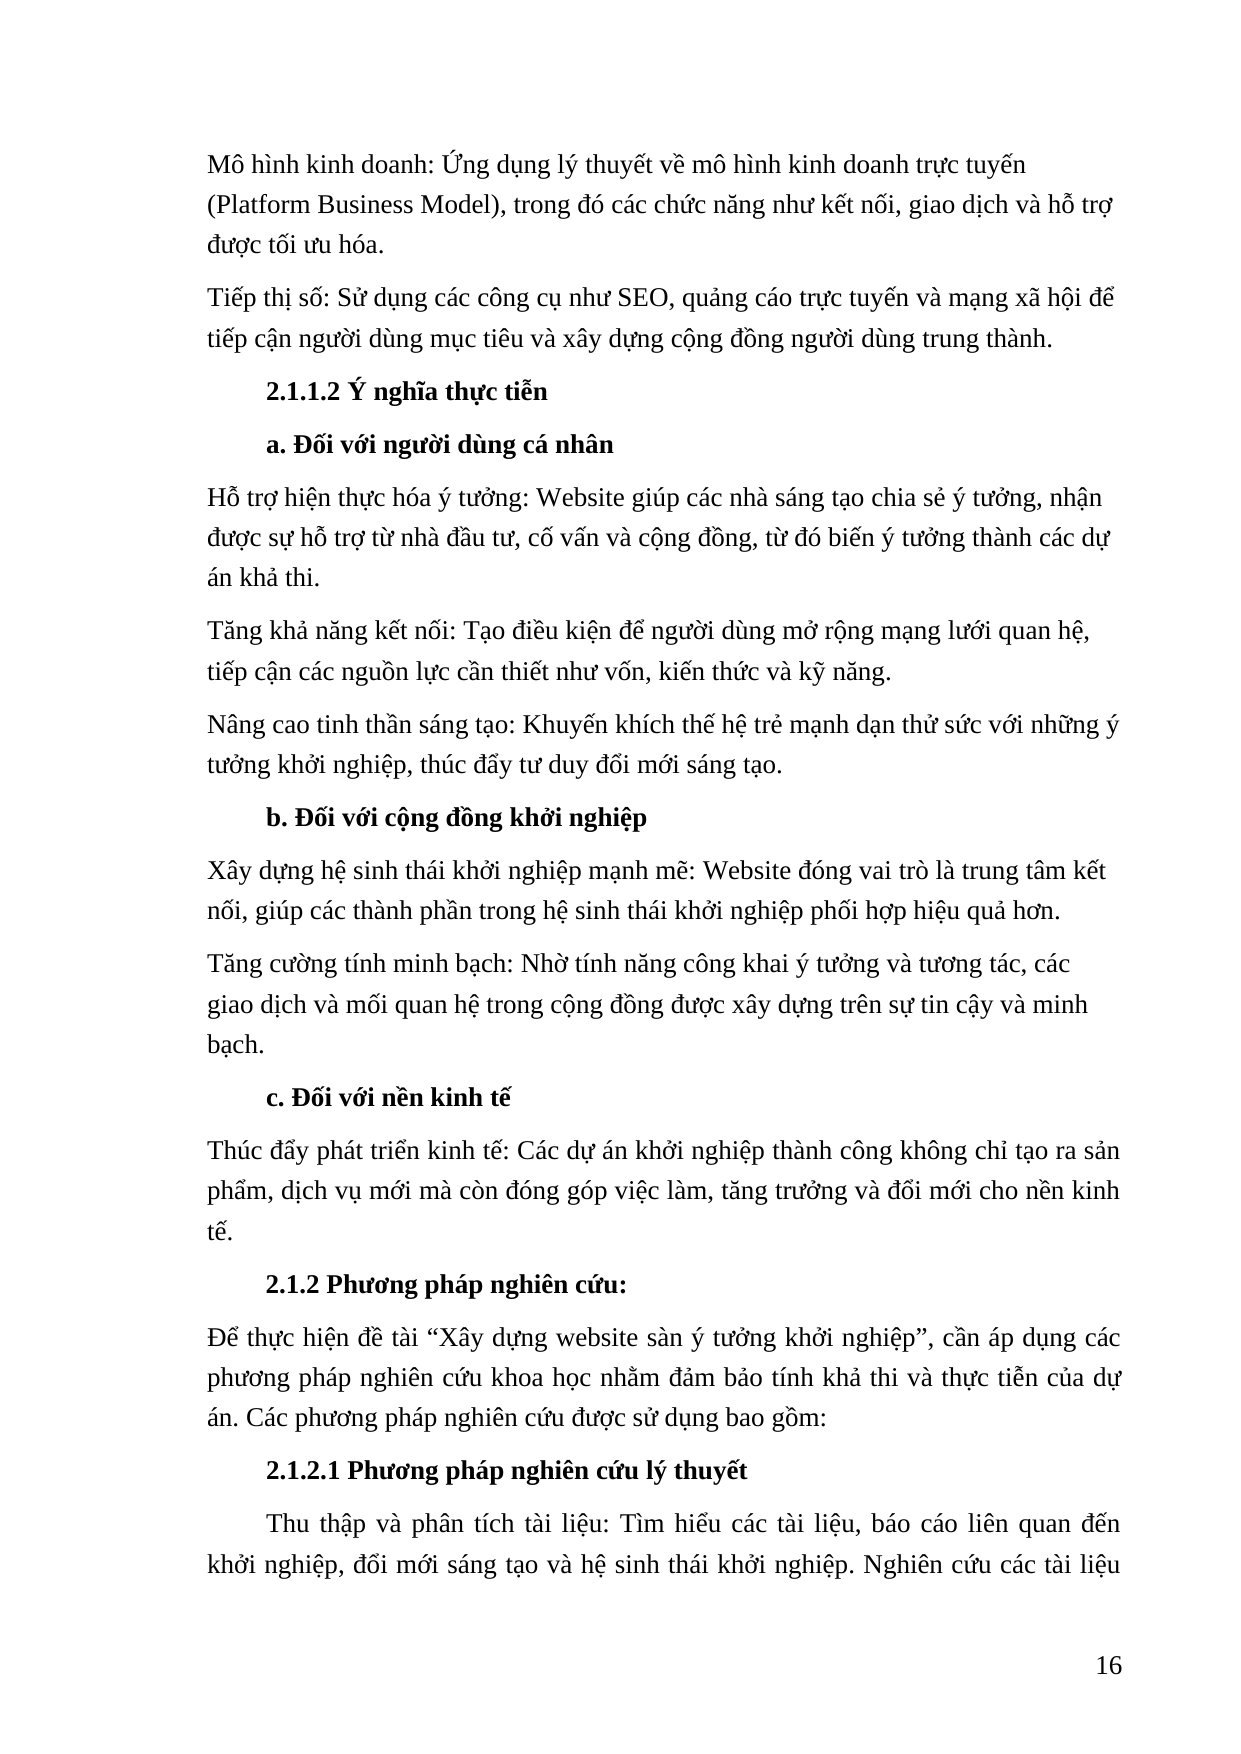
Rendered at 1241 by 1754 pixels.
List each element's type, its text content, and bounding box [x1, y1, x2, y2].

text Thúc đẩy phát triển kinh tế: Các dự án khởi nghiệp thành công không chỉ tạo ra sản phẩm, dịch vụ mới mà còn đóng góp việc làm, tăng trưởng và đổi mới cho nền kinh tế. [207, 1134, 1122, 1246]
text b. Đối với cộng đồng khởi nghiệp [207, 801, 1122, 832]
text c. Đối với nền kinh tế [207, 1081, 1122, 1112]
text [207, 1507, 1122, 1579]
text 2.1.2 Phương pháp nghiên cứu: [265, 1268, 1122, 1299]
text Tăng khả năng kết nối: Tạo điều kiện để người dùng mở rộng mạng lưới quan hệ, tiếp cận các nguồn lực cần thiết như vốn, kiến thức và kỹ năng. [207, 614, 1122, 686]
text Xây dựng hệ sinh thái khởi nghiệp mạnh mẽ: Website đóng vai trò là trung tâm kết nối, giúp các thành phần trong hệ sinh thái khởi nghiệp phối hợp hiệu quả hơn. [207, 854, 1122, 926]
text a. Đối với người dùng cá nhân [207, 428, 1122, 459]
text Tiếp thị số: Sử dụng các công cụ như SEO, quảng cáo trực tuyến và mạng xã hội để tiếp cận người dùng mục tiêu và xây dựng cộng đồng người dùng trung thành. [207, 281, 1122, 353]
text Để thực hiện đề tài “Xây dựng website sàn ý tưởng khởi nghiệp”, cần áp dụng các phương pháp nghiên cứu khoa học nhằm đảm bảo tính khả thi và thực tiễn của dự án. Các phương pháp nghiên cứu được sử dụng bao gồm: [207, 1321, 1122, 1433]
text 2.1.2.1 Phương pháp nghiên cứu lý thuyết [207, 1454, 1122, 1486]
text Hỗ trợ hiện thực hóa ý tưởng: Website giúp các nhà sáng tạo chia sẻ ý tưởng, nhận được sự hỗ trợ từ nhà đầu tư, cố vấn và cộng đồng, từ đó biến ý tưởng thành các dự án khả thi. [207, 481, 1122, 593]
text Tăng cường tính minh bạch: Nhờ tính năng công khai ý tưởng và tương tác, các giao dịch và mối quan hệ trong cộng đồng được xây dựng trên sự tin cậy và minh bạch. [207, 947, 1122, 1059]
text Nâng cao tinh thần sáng tạo: Khuyến khích thế hệ trẻ mạnh dạn thử sức với những ý tưởng khởi nghiệp, thúc đẩy tư duy đổi mới sáng tạo. [207, 708, 1122, 779]
text 2.1.1.2 Ý nghĩa thực tiễn [207, 375, 1122, 406]
text Mô hình kinh doanh: Ứng dụng lý thuyết về mô hình kinh doanh trực tuyến (Platform Business Model), trong đó các chức năng như kết nối, giao dịch và hỗ trợ được tối ưu hóa. [207, 148, 1122, 260]
